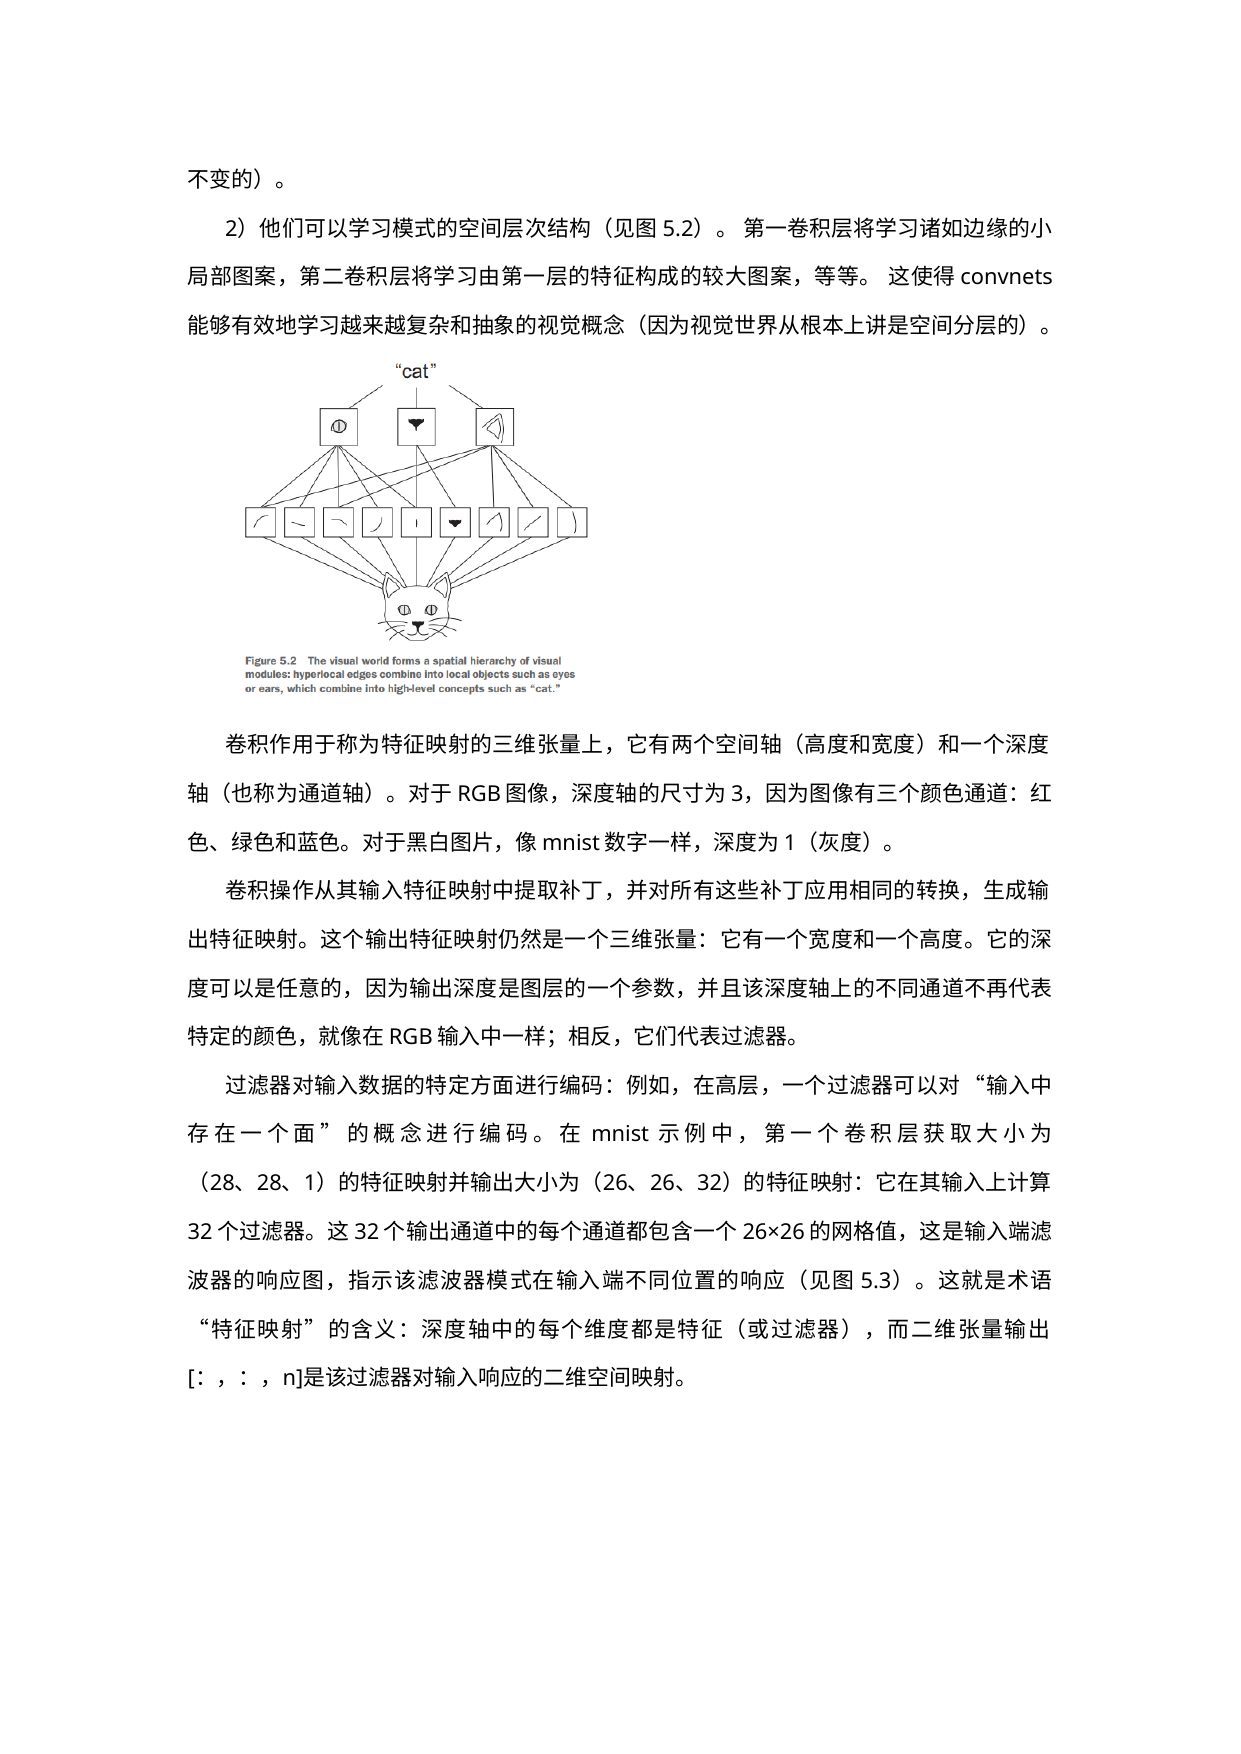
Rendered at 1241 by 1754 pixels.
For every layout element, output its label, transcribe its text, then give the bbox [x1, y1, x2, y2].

text 过滤器对输入数据的特定方面进行编码：例如，在高层，一个过滤器可以对“输入中存在一个面”的概念进行编码。在mnist示例中，第一个卷积层获取大小为（28、28、1）的特征映射并输出大小为（26、26、32）的特征映射：它在其输入上计算32个过滤器。这32个输出通道中的每个通道都包含一个26×26的网格值，这是输入端滤波器的响应图，指示该滤波器模式在输入端不同位置的响应（见图5.3）。这就是术语“特征映射”的含义：深度轴中的每个维度都是特征（或过滤器），而二维张量输出[：，：，n]是该过滤器对输入响应的二维空间映射。 [187, 1067, 1053, 1392]
picture [225, 356, 600, 703]
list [187, 162, 1053, 194]
text 卷积作用于称为特征映射的三维张量上，它有两个空间轴（高度和宽度）和一个深度轴（也称为通道轴）。对于RGB图像，深度轴的尺寸为3，因为图像有三个颜色通道：红色、绿色和蓝色。对于黑白图片，像mnist数字一样，深度为1（灰度）。 [187, 727, 1053, 857]
list 2）他们可以学习模式的空间层次结构（见图5.2）。 第一卷积层将学习诸如边缘的小局部图案，第二卷积层将学习由第一层的特征构成的较大图案，等等。 这使得convnets能够有效地学习越来越复杂和抽象的视觉概念（因为视觉世界从根本上讲是空间分层的）。 [187, 210, 1053, 340]
text 卷积操作从其输入特征映射中提取补丁，并对所有这些补丁应用相同的转换，生成输出特征映射。这个输出特征映射仍然是一个三维张量：它有一个宽度和一个高度。它的深度可以是任意的，因为输出深度是图层的一个参数，并且该深度轴上的不同通道不再代表特定的颜色，就像在RGB输入中一样；相反，它们代表过滤器。 [187, 873, 1053, 1052]
